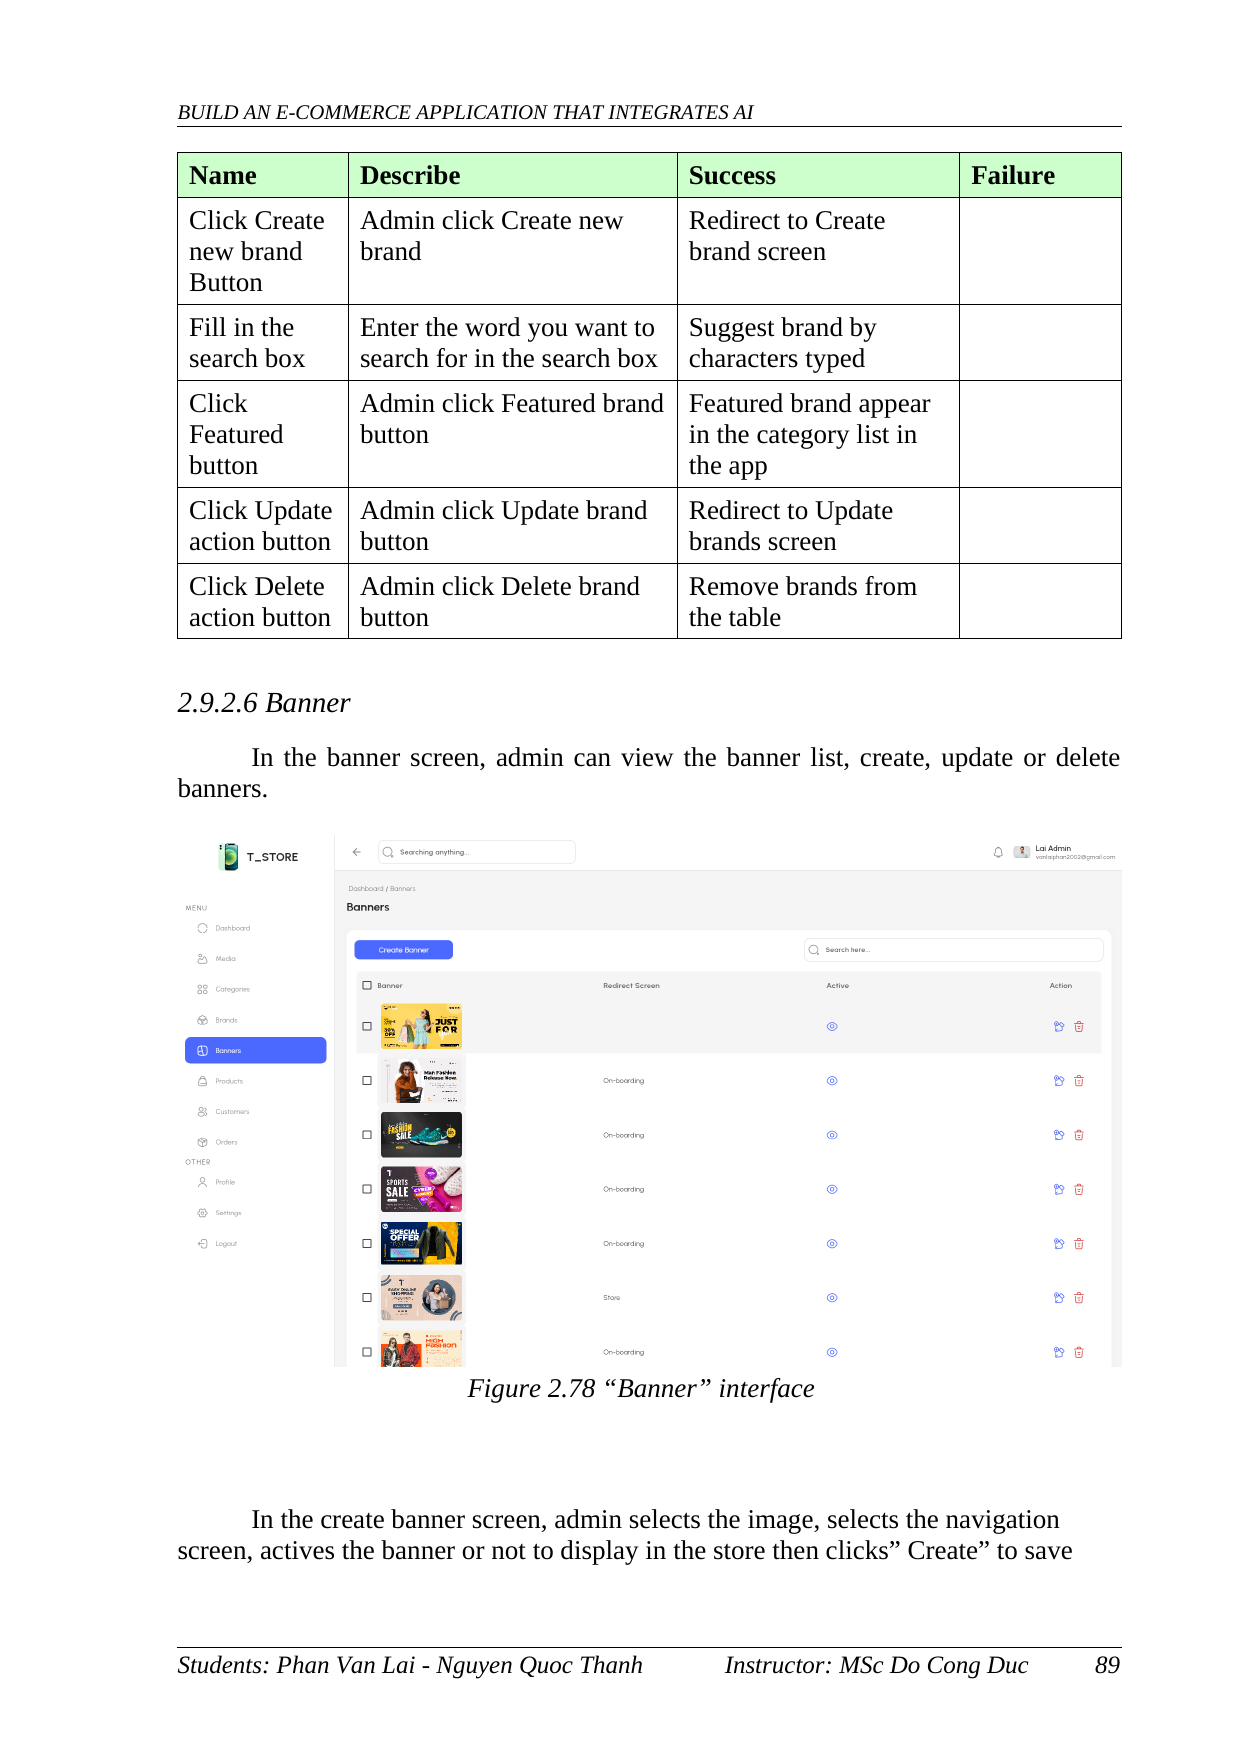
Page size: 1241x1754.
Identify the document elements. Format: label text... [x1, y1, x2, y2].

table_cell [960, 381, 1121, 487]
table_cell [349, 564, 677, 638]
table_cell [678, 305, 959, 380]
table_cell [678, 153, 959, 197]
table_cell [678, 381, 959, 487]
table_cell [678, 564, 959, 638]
subtitle Banner [177, 685, 1122, 719]
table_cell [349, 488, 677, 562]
text In the banner screen, admin can view the banner list, create, update or delete banners. [177, 741, 1122, 804]
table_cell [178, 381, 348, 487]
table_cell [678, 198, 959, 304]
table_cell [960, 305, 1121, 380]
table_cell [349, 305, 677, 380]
picture [177, 835, 1123, 1367]
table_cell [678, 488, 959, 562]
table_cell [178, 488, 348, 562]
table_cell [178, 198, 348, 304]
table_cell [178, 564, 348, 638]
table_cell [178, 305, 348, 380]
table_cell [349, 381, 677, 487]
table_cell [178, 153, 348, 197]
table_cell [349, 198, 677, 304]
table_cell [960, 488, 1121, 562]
text In the create banner screen, admin selects the image, selects the navigation screen, actives the banner or not to display in the store then clicks” Create” to save [177, 1503, 1122, 1566]
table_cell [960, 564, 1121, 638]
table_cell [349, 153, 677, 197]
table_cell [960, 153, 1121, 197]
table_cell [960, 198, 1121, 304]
